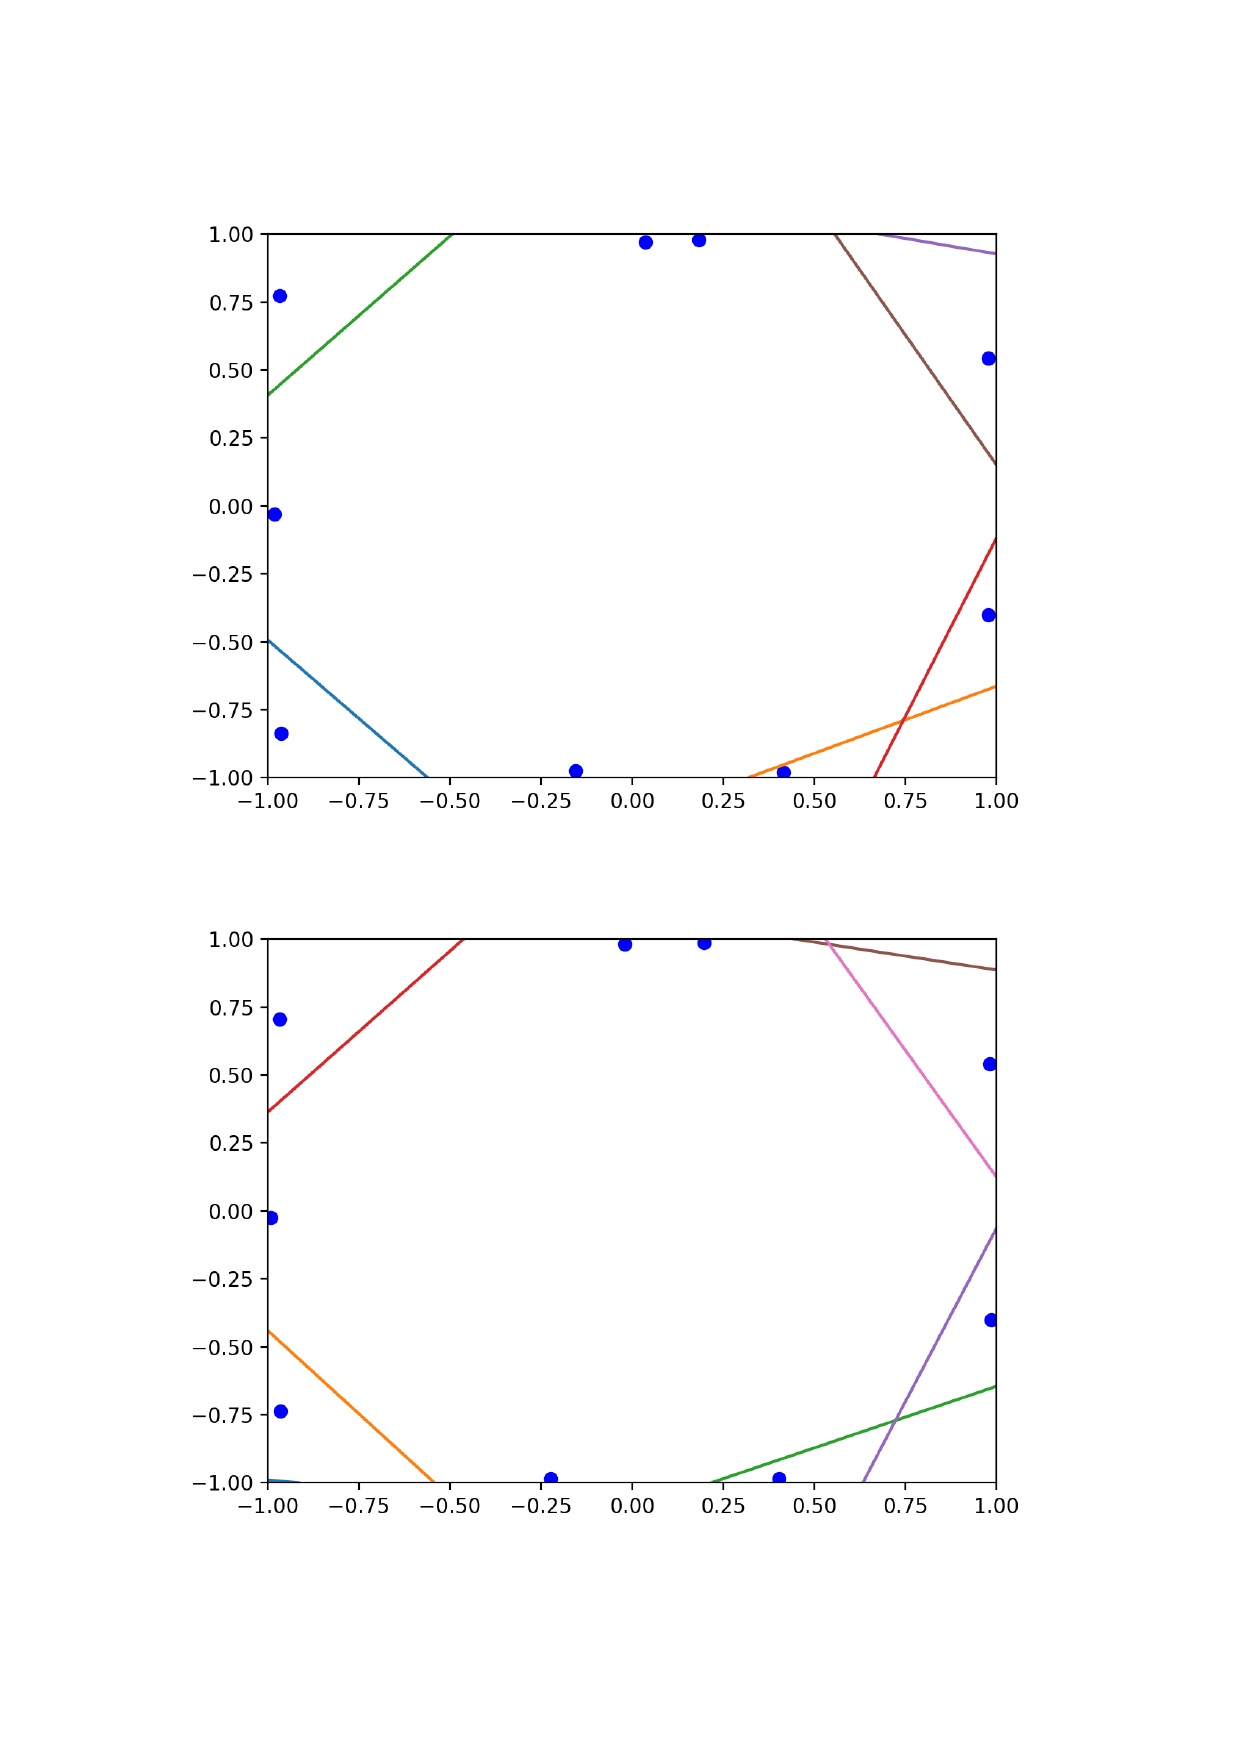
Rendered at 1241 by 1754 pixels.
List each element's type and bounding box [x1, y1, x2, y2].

picture [150, 150, 1090, 1560]
